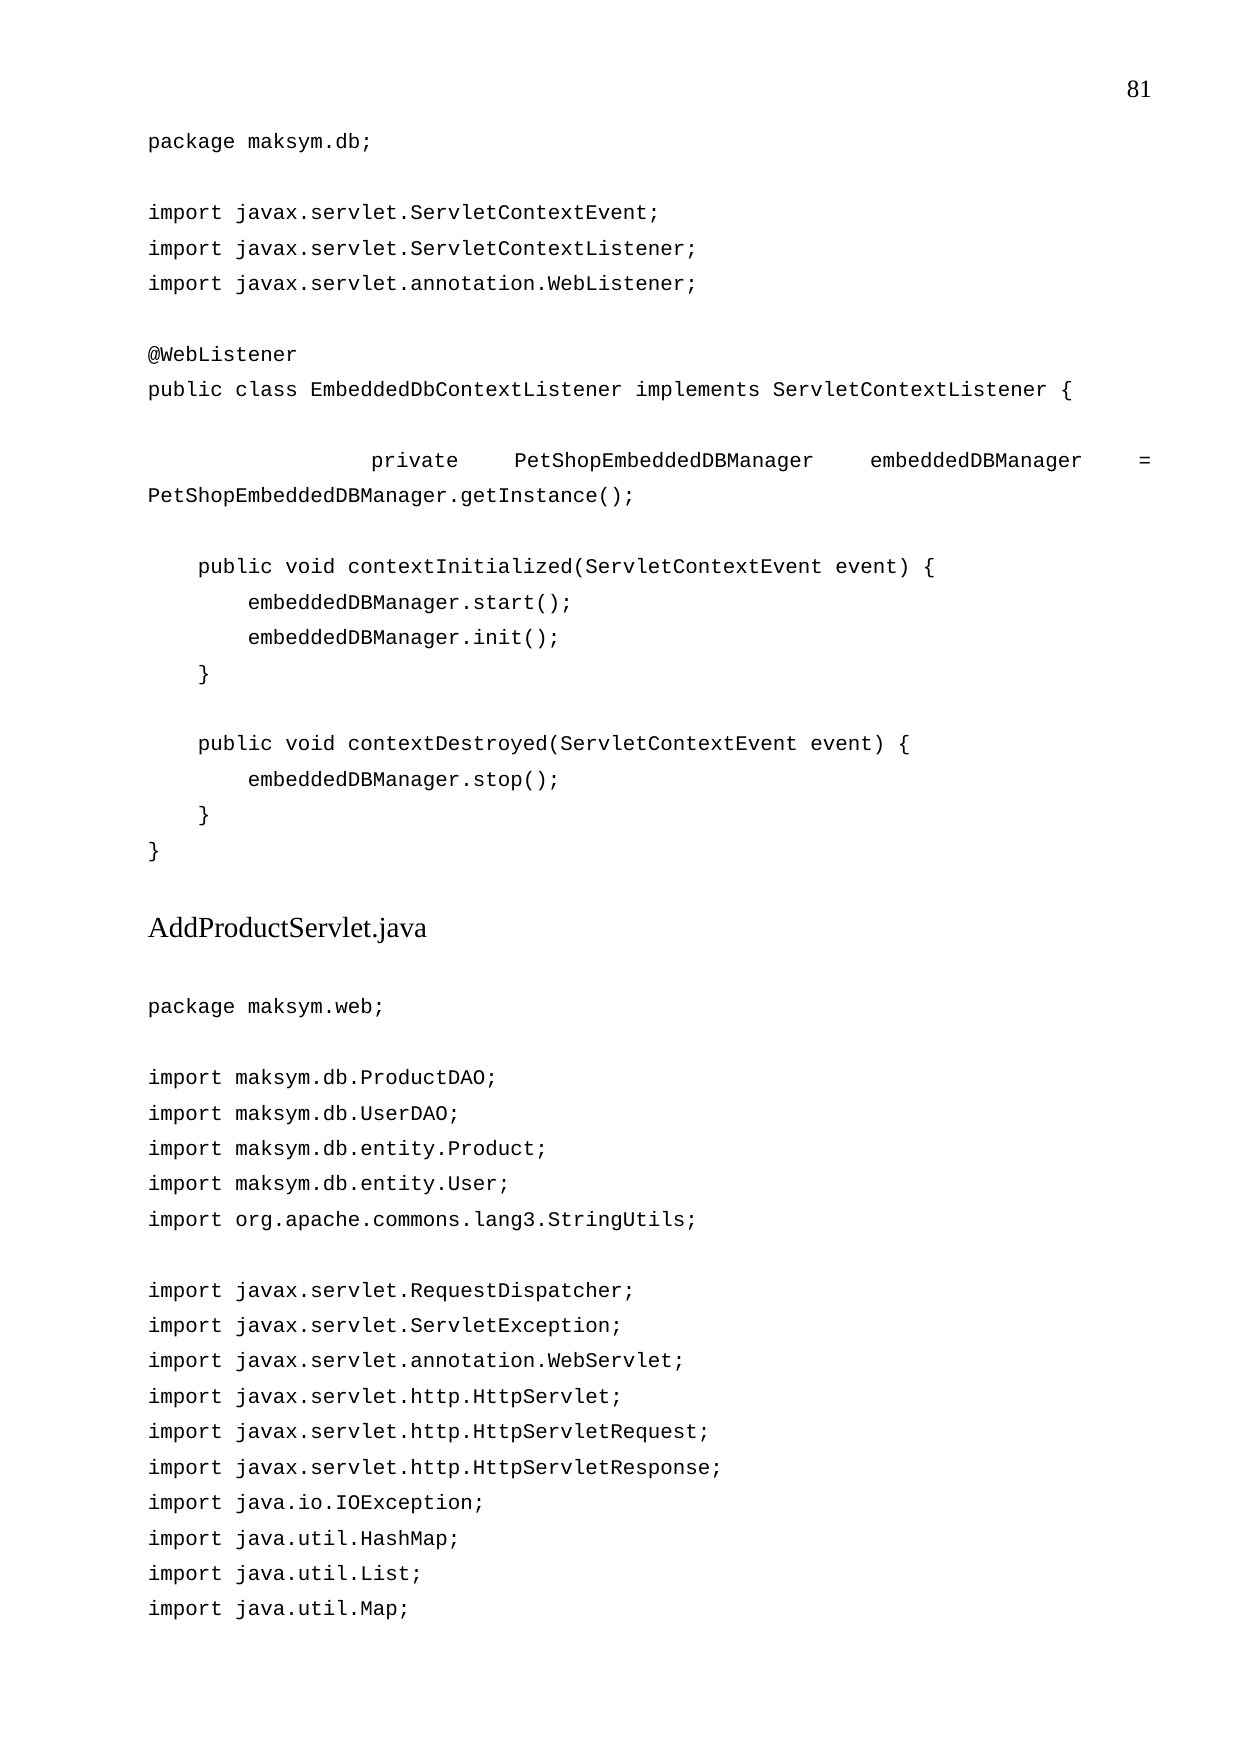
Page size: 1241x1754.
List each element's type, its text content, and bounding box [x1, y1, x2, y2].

text } [148, 840, 1152, 863]
text package maksym.web; [148, 996, 1152, 1020]
text import maksym.db.ProductDAO; [148, 1067, 1152, 1091]
text import javax.servlet.http.HttpServletRequest; [148, 1421, 1152, 1445]
text public void contextInitialized(ServletContextEvent event) { [148, 556, 1152, 580]
text import java.util.Map; [148, 1598, 1152, 1622]
text embeddedDBManager.init(); [148, 627, 1152, 651]
text import maksym.db.UserDAO; [148, 1102, 1152, 1126]
text public class EmbeddedDbContextListener implements ServletContextListener { [148, 379, 1152, 403]
text import java.util.HashMap; [148, 1527, 1152, 1551]
text import javax.servlet.ServletException; [148, 1315, 1152, 1339]
text package maksym.db; [148, 131, 1152, 155]
text import javax.servlet.http.HttpServlet; [148, 1386, 1152, 1409]
text import org.apache.commons.lang3.StringUtils; [148, 1209, 1152, 1232]
text import javax.servlet.annotation.WebListener; [148, 273, 1152, 297]
text import java.io.IOException; [148, 1492, 1152, 1516]
text import javax.servlet.ServletContextListener; [148, 238, 1152, 261]
text import javax.servlet.ServletContextEvent; [148, 202, 1152, 226]
text import javax.servlet.http.HttpServletResponse; [148, 1457, 1152, 1480]
text } [148, 804, 1152, 828]
text import javax.servlet.annotation.WebServlet; [148, 1350, 1152, 1374]
text embeddedDBManager.start(); [148, 592, 1152, 615]
text import javax.servlet.RequestDispatcher; [148, 1279, 1152, 1303]
text private PetShopEmbeddedDBManager embeddedDBManager = PetShopEmbeddedDBManager.getInstance(); [148, 450, 1152, 509]
text import java.util.List; [148, 1563, 1152, 1587]
text AddProductServlet.java [148, 911, 1152, 944]
text import maksym.db.entity.User; [148, 1173, 1152, 1197]
text @WebListener [148, 344, 1152, 367]
text import maksym.db.entity.Product; [148, 1138, 1152, 1162]
text embeddedDBManager.stop(); [148, 769, 1152, 792]
text } [148, 663, 1152, 686]
text public void contextDestroyed(ServletContextEvent event) { [148, 733, 1152, 757]
